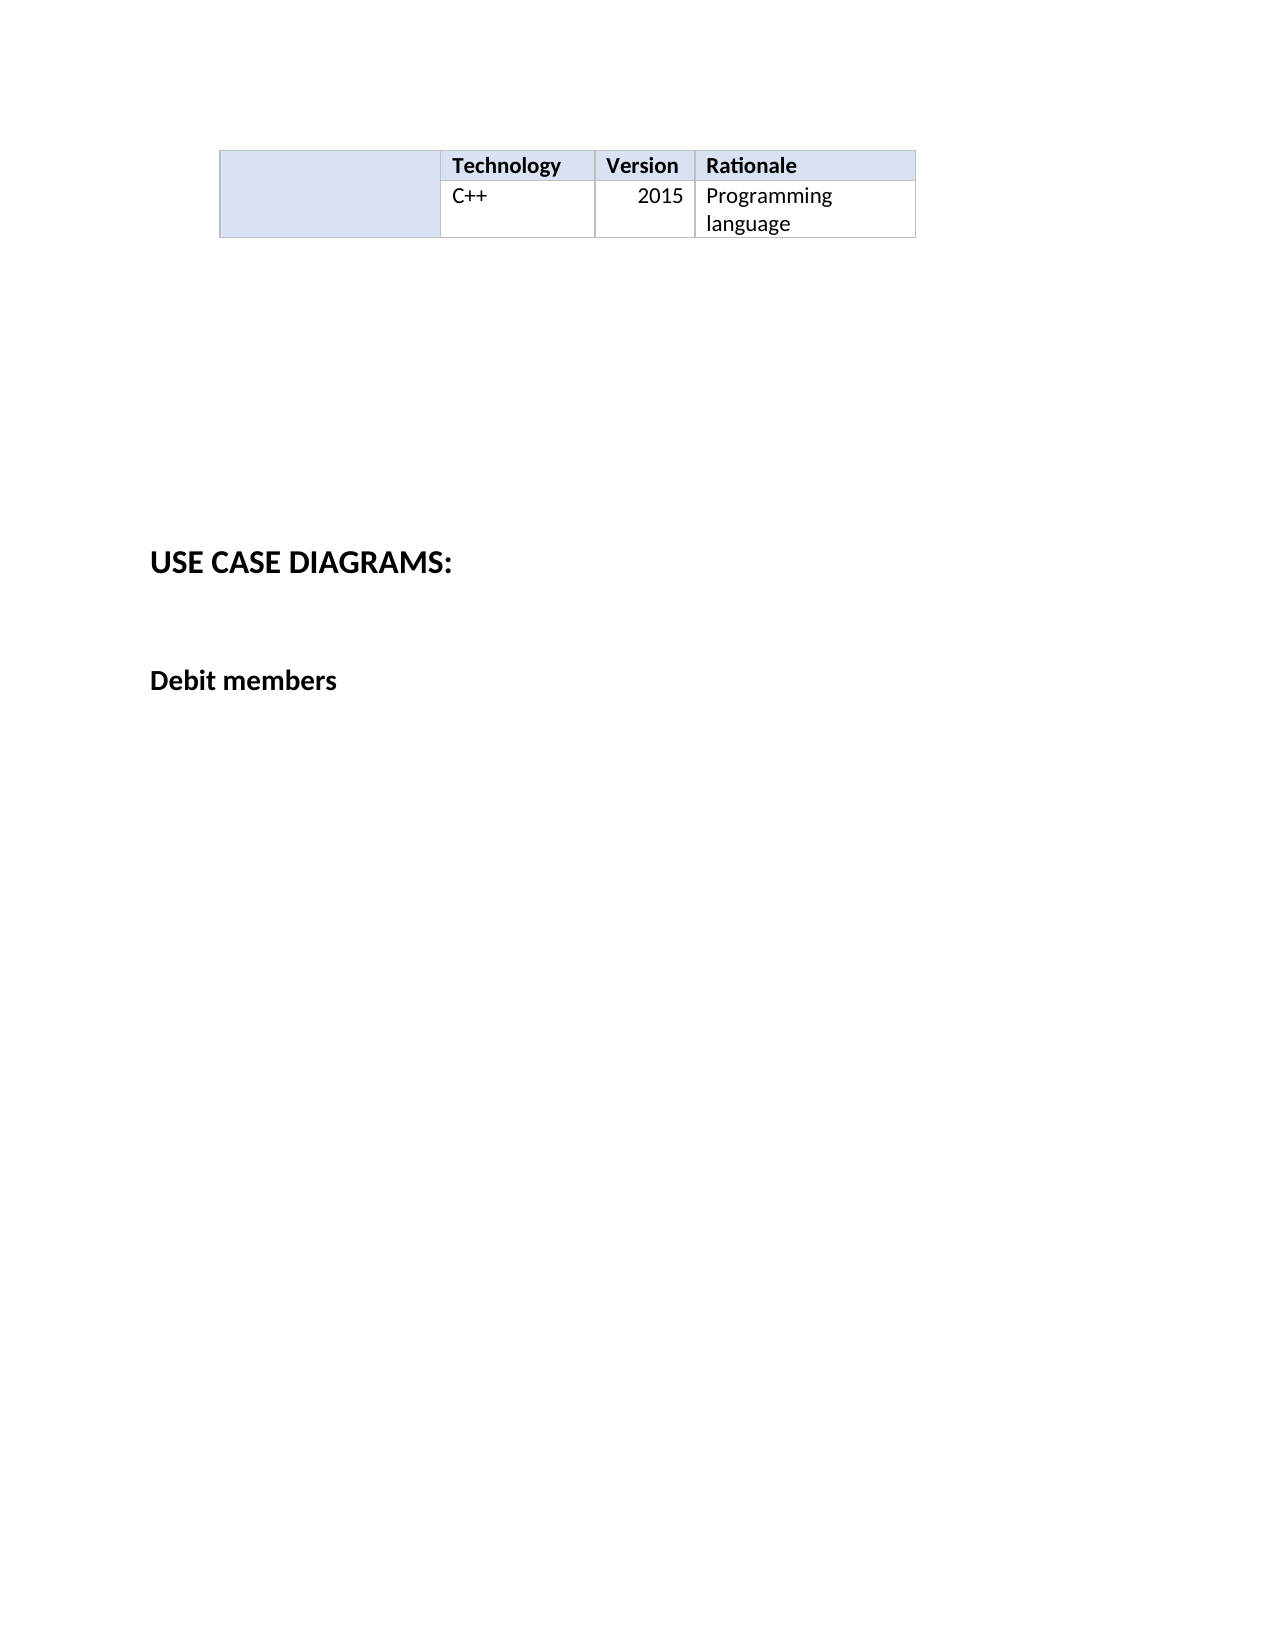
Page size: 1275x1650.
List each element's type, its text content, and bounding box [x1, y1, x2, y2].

text Debit members [150, 662, 1125, 698]
table_cell Programming language [696, 181, 915, 237]
table_cell Technology [441, 151, 594, 180]
text USE CASE DIAGRAMS: [150, 541, 1125, 582]
table_cell 2015 [596, 181, 694, 237]
table_cell C++ [441, 181, 594, 237]
table_cell Rationale [696, 151, 915, 180]
table_cell Version [596, 151, 694, 180]
